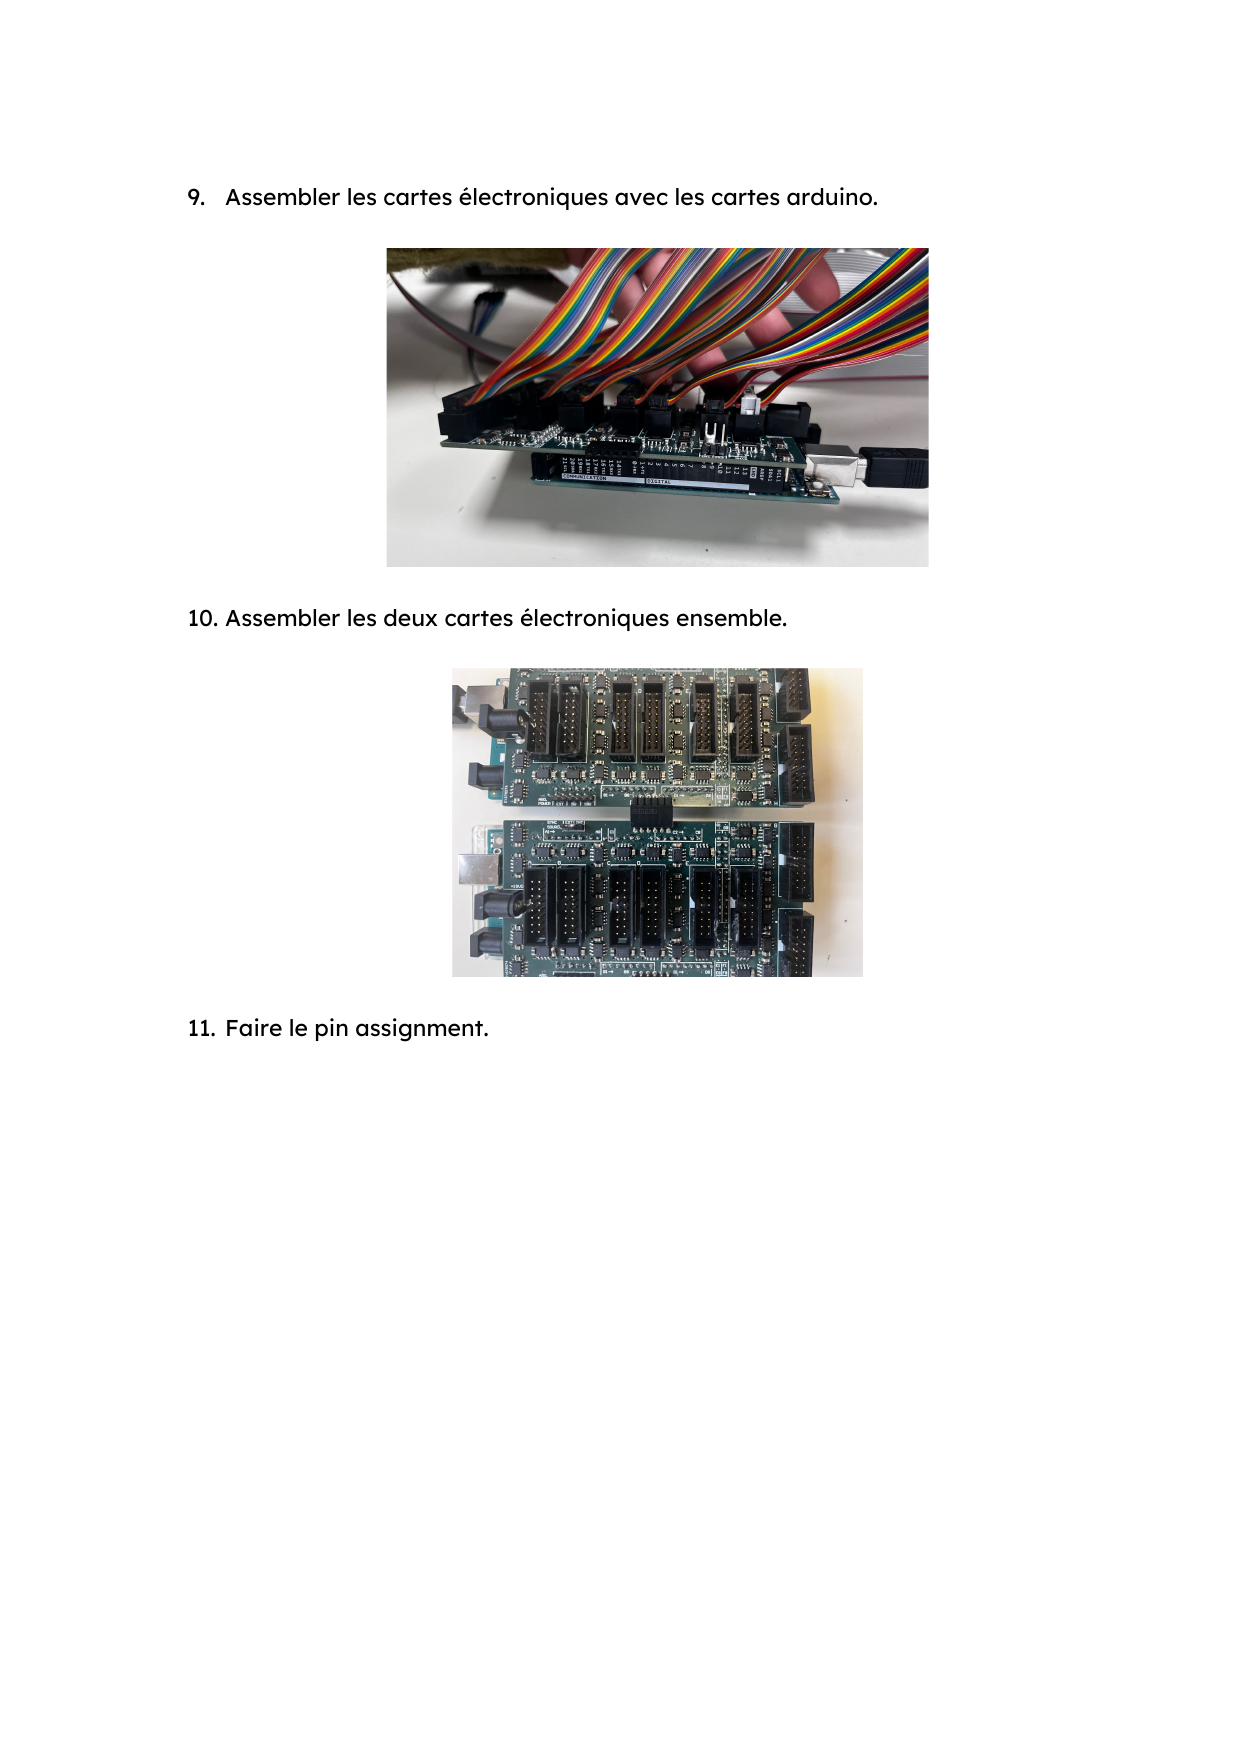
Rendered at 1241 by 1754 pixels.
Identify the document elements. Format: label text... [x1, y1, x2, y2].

picture [453, 669, 863, 977]
list Assembler les cartes électroniques avec les cartes arduino. [187, 183, 1090, 212]
picture [386, 248, 929, 567]
list Faire le pin assignment. [187, 1014, 1090, 1043]
list Assembler les deux cartes électroniques ensemble. [187, 603, 1090, 632]
